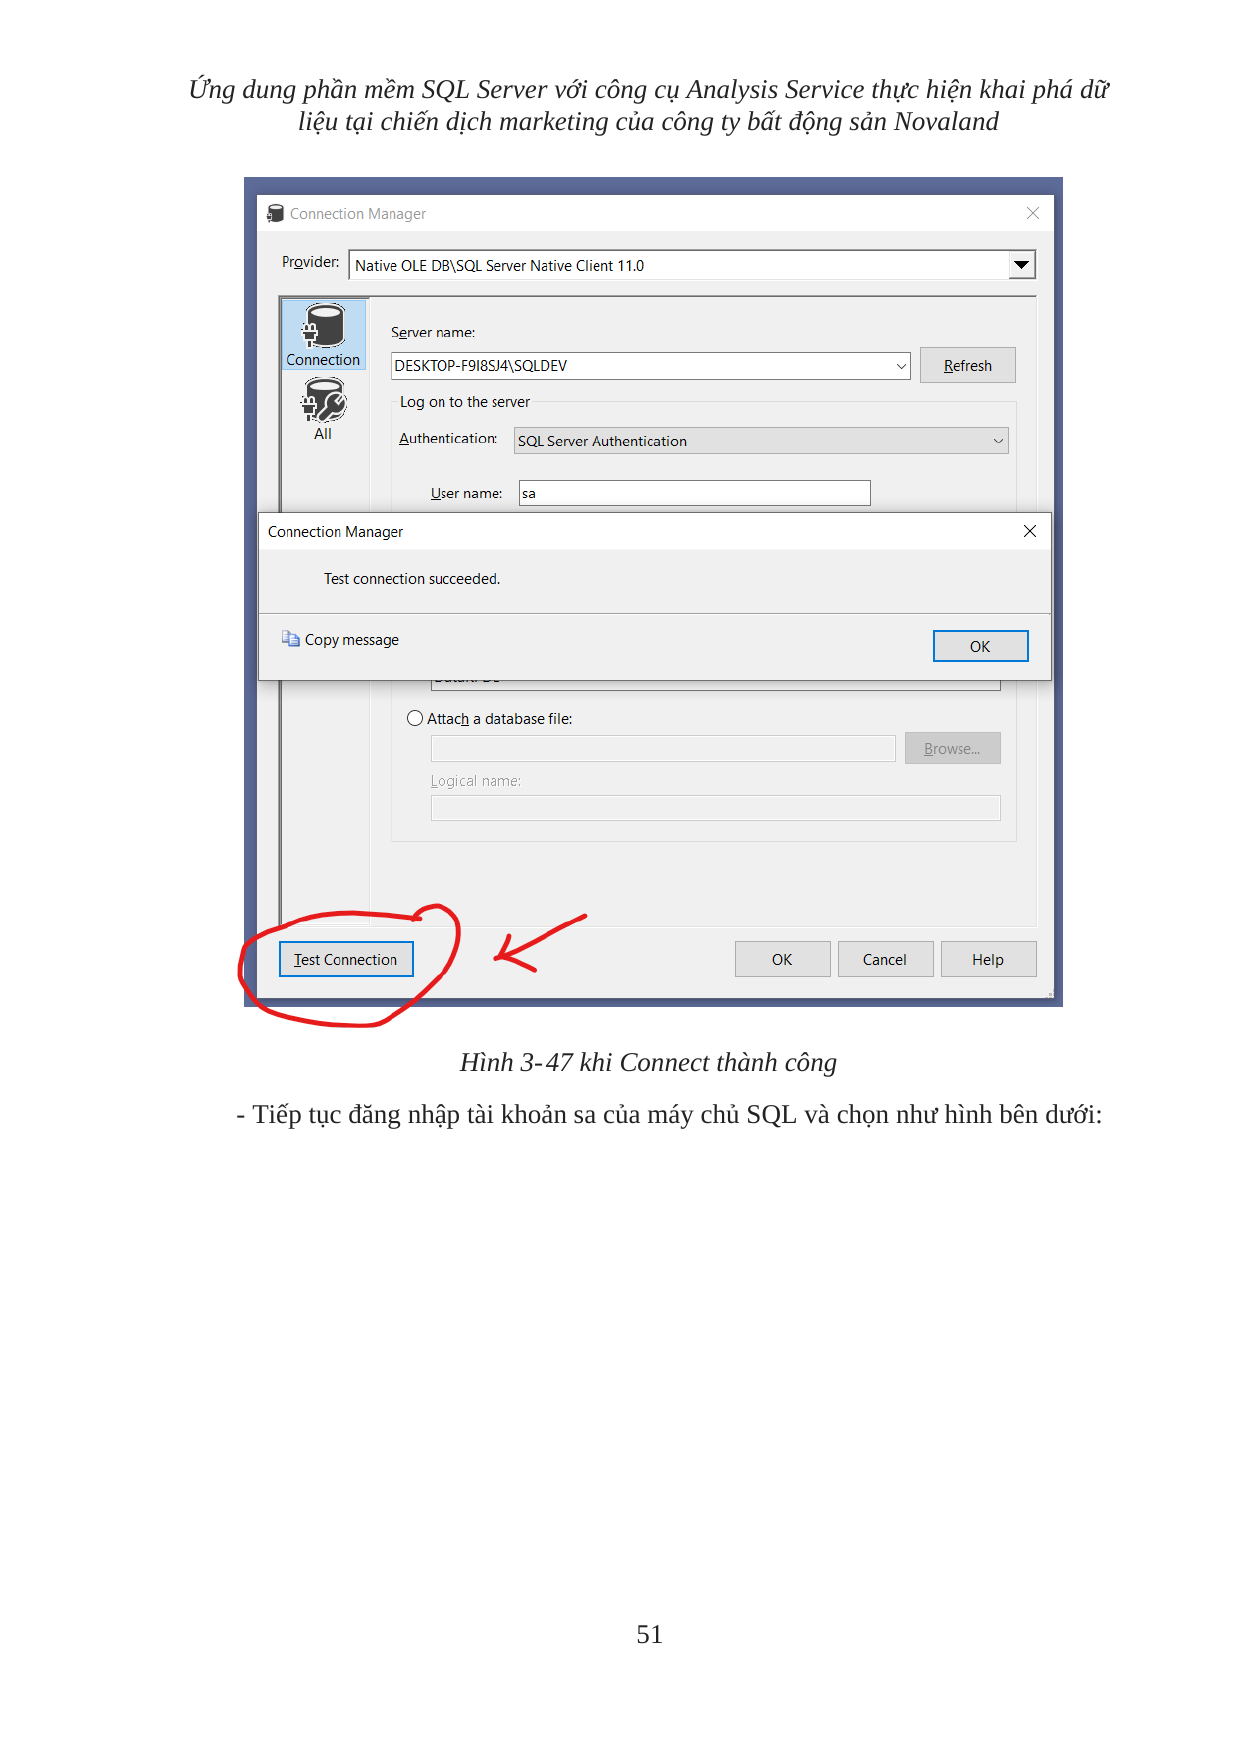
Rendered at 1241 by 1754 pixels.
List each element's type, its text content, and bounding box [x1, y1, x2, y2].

text - Tiếp tục đăng nhập tài khoản sa của máy chủ SQL và chọn như hình bên dưới: [177, 1098, 1122, 1129]
picture [236, 177, 1063, 1028]
